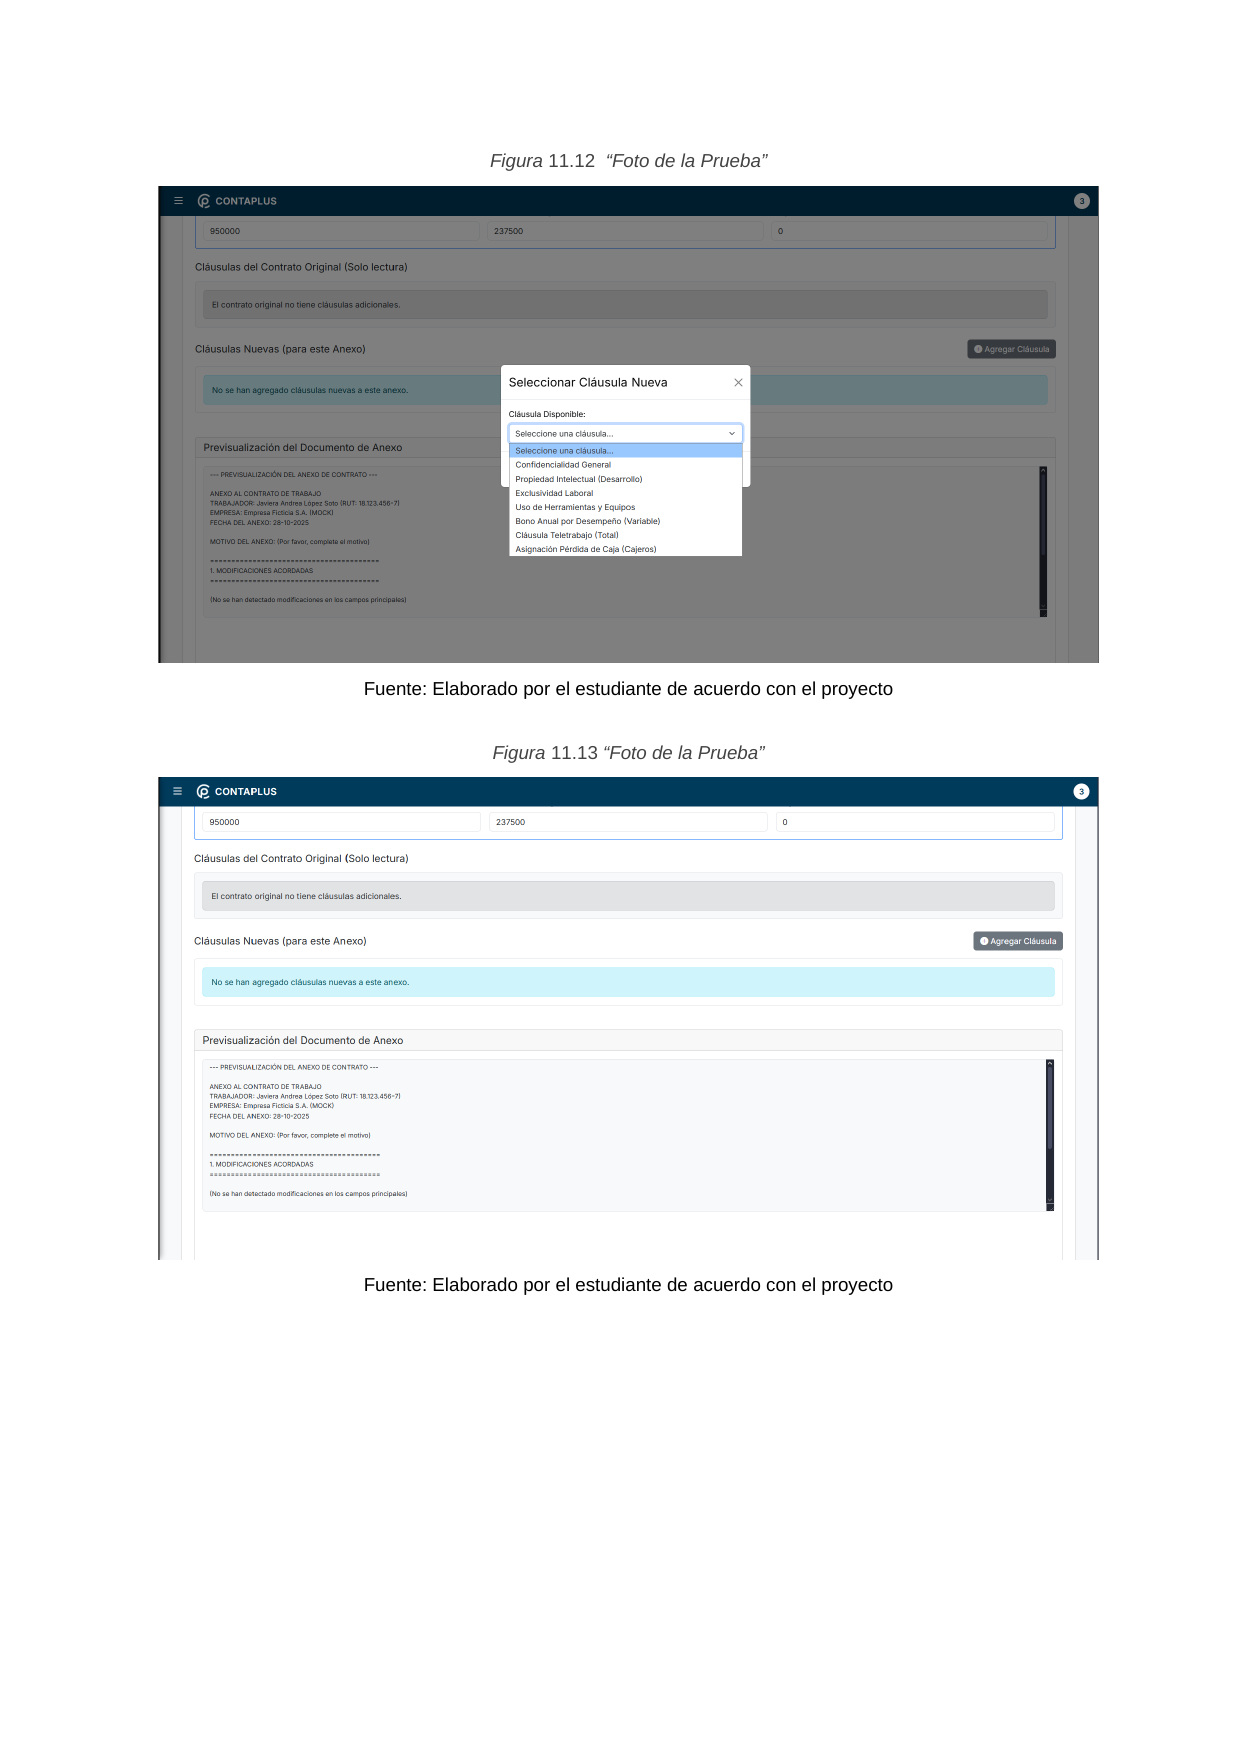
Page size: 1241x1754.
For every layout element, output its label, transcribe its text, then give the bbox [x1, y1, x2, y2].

text Fuente: Elaborado por el estudiante de acuerdo con el proyecto [150, 677, 1107, 699]
text Fuente: Elaborado por el estudiante de acuerdo con el proyecto [150, 1273, 1107, 1295]
picture [158, 777, 1099, 1260]
picture [158, 186, 1099, 663]
